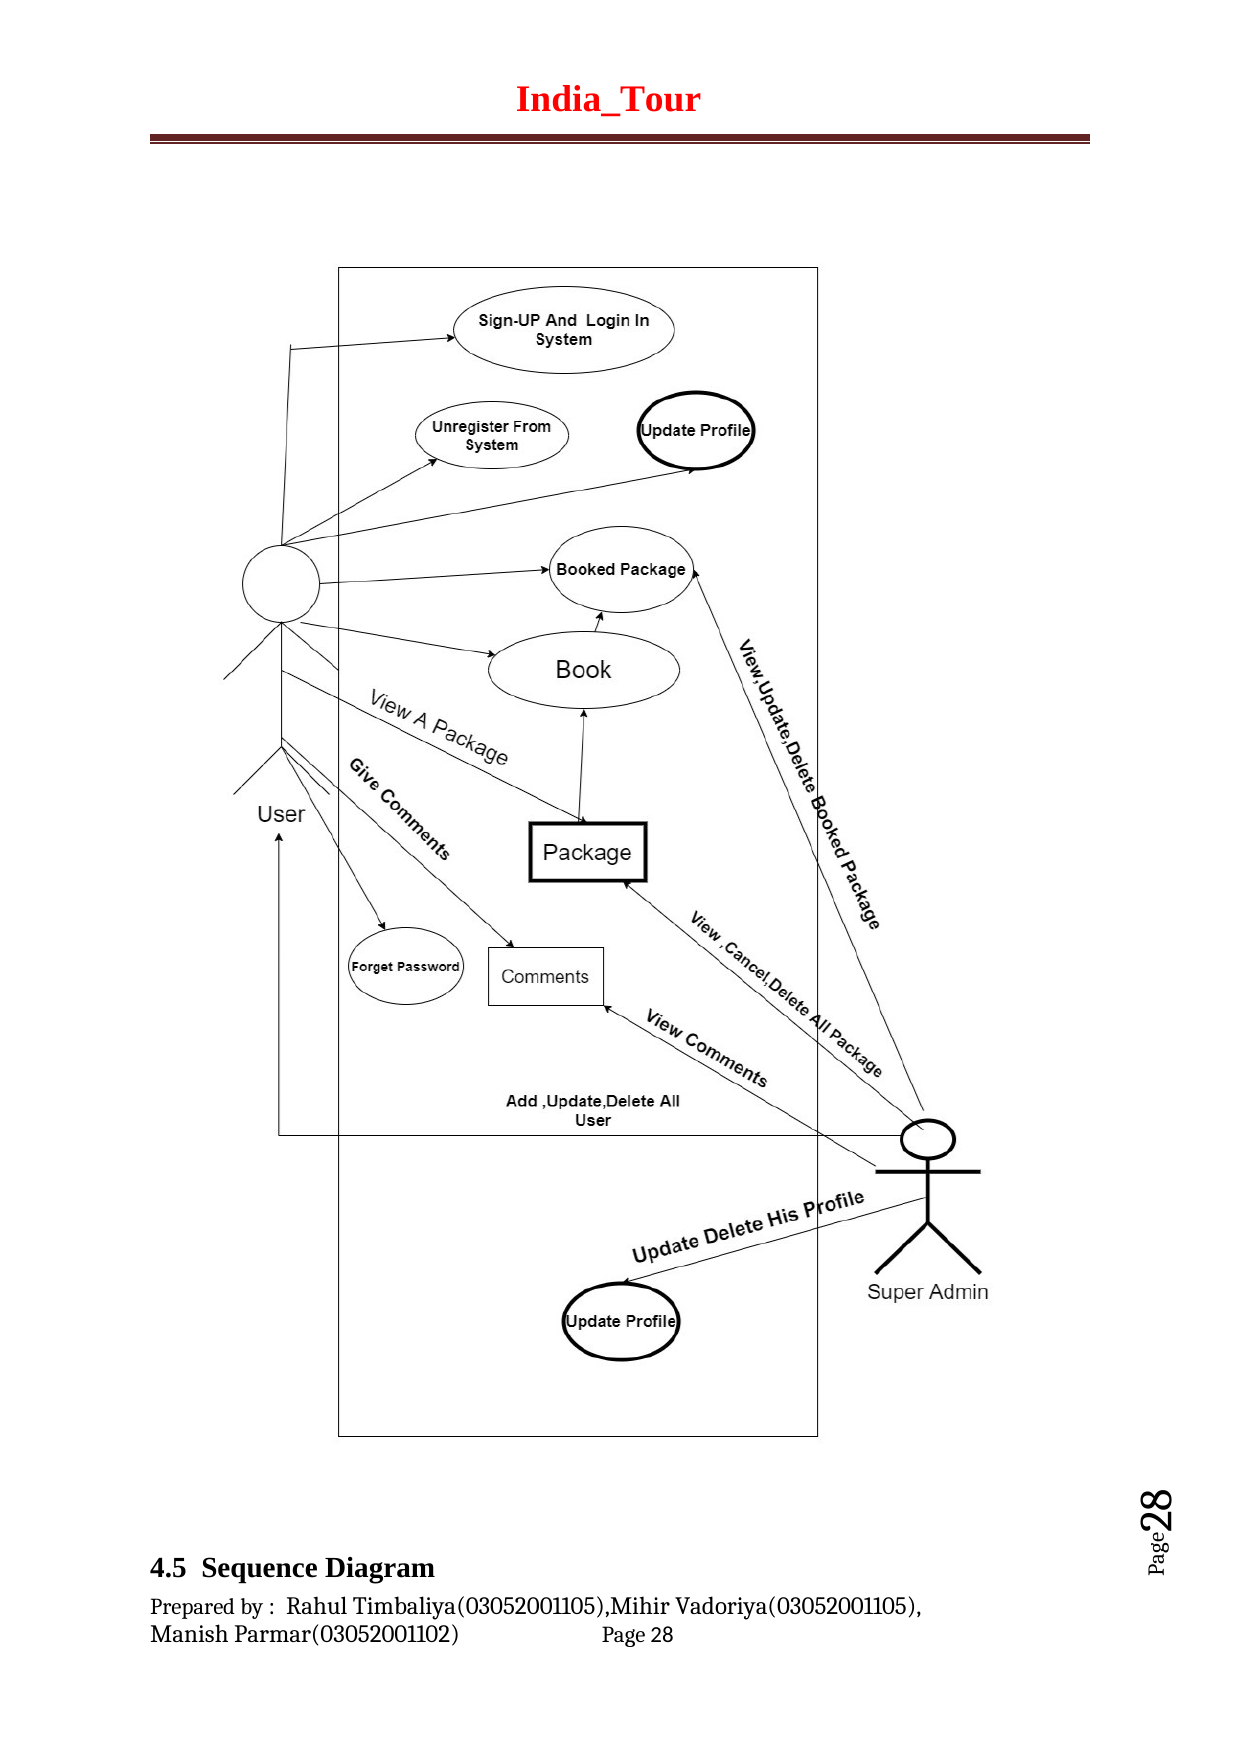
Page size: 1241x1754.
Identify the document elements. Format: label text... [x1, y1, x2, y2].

text 4.5 Sequence Diagram [150, 1550, 1016, 1584]
picture [150, 171, 1039, 1517]
